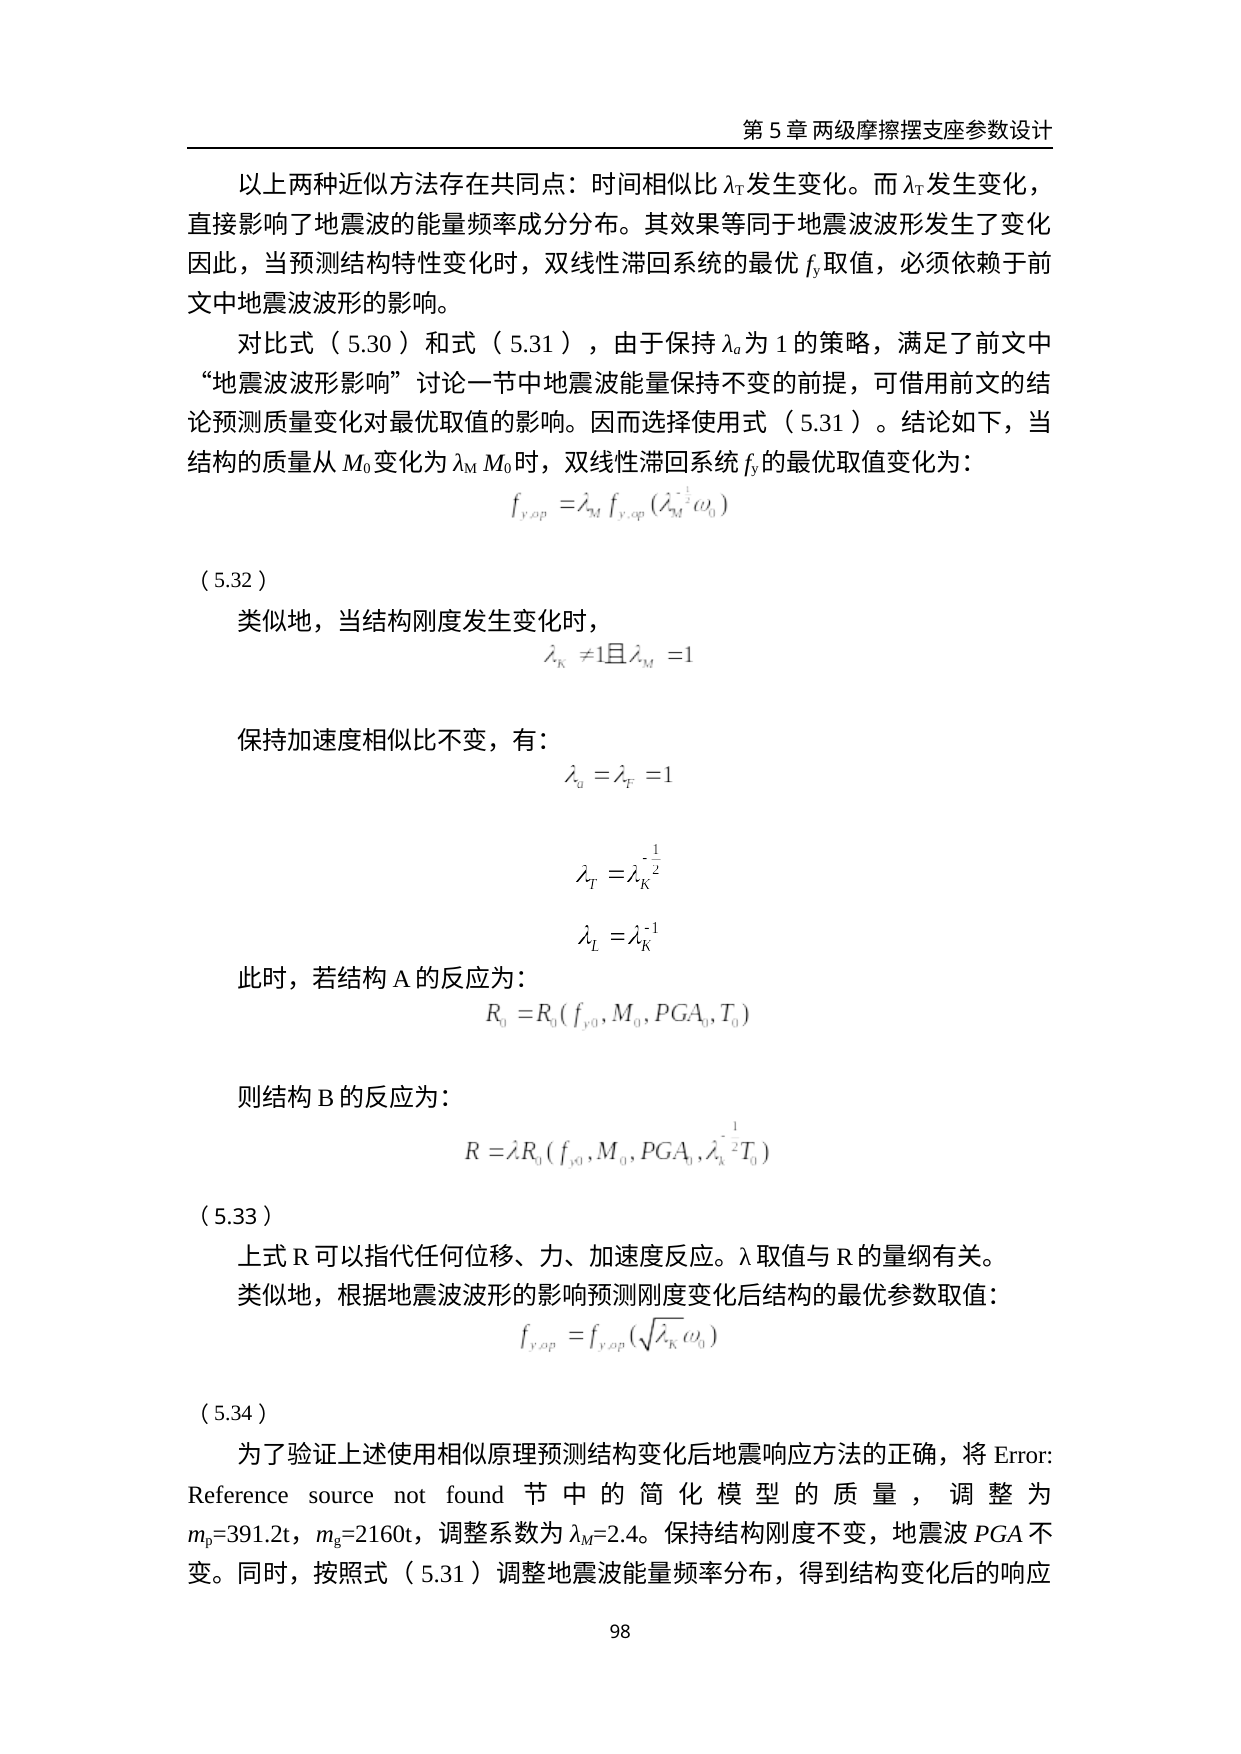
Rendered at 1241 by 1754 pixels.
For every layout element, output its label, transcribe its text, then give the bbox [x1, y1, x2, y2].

text 类似地，根据地震波波形的影响预测刚度变化后结构的最优参数取值： [187, 1274, 1053, 1314]
text 类似地，当结构刚度发生变化时， [187, 599, 1053, 639]
text 以上两种近似方法存在共同点：时间相似比λT发生变化。而λT发生变化，直接影响了地震波的能量频率成分分布。其效果等同于地震波波形发生了变化。因此，当预测结构特性变化时，双线性滞回系统的最优fy取值，必须依赖于前文中地震波波形的影响。 [187, 163, 1053, 322]
text 上式R可以指代任何位移、力、加速度反应。λ取值与R的量纲有关。 [187, 1234, 1053, 1274]
text 则结构B的反应为： [187, 1076, 1053, 1115]
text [187, 1433, 1053, 1592]
text 此时，若结构A的反应为： [187, 957, 1053, 996]
text 保持加速度相似比不变，有： [187, 718, 1053, 758]
